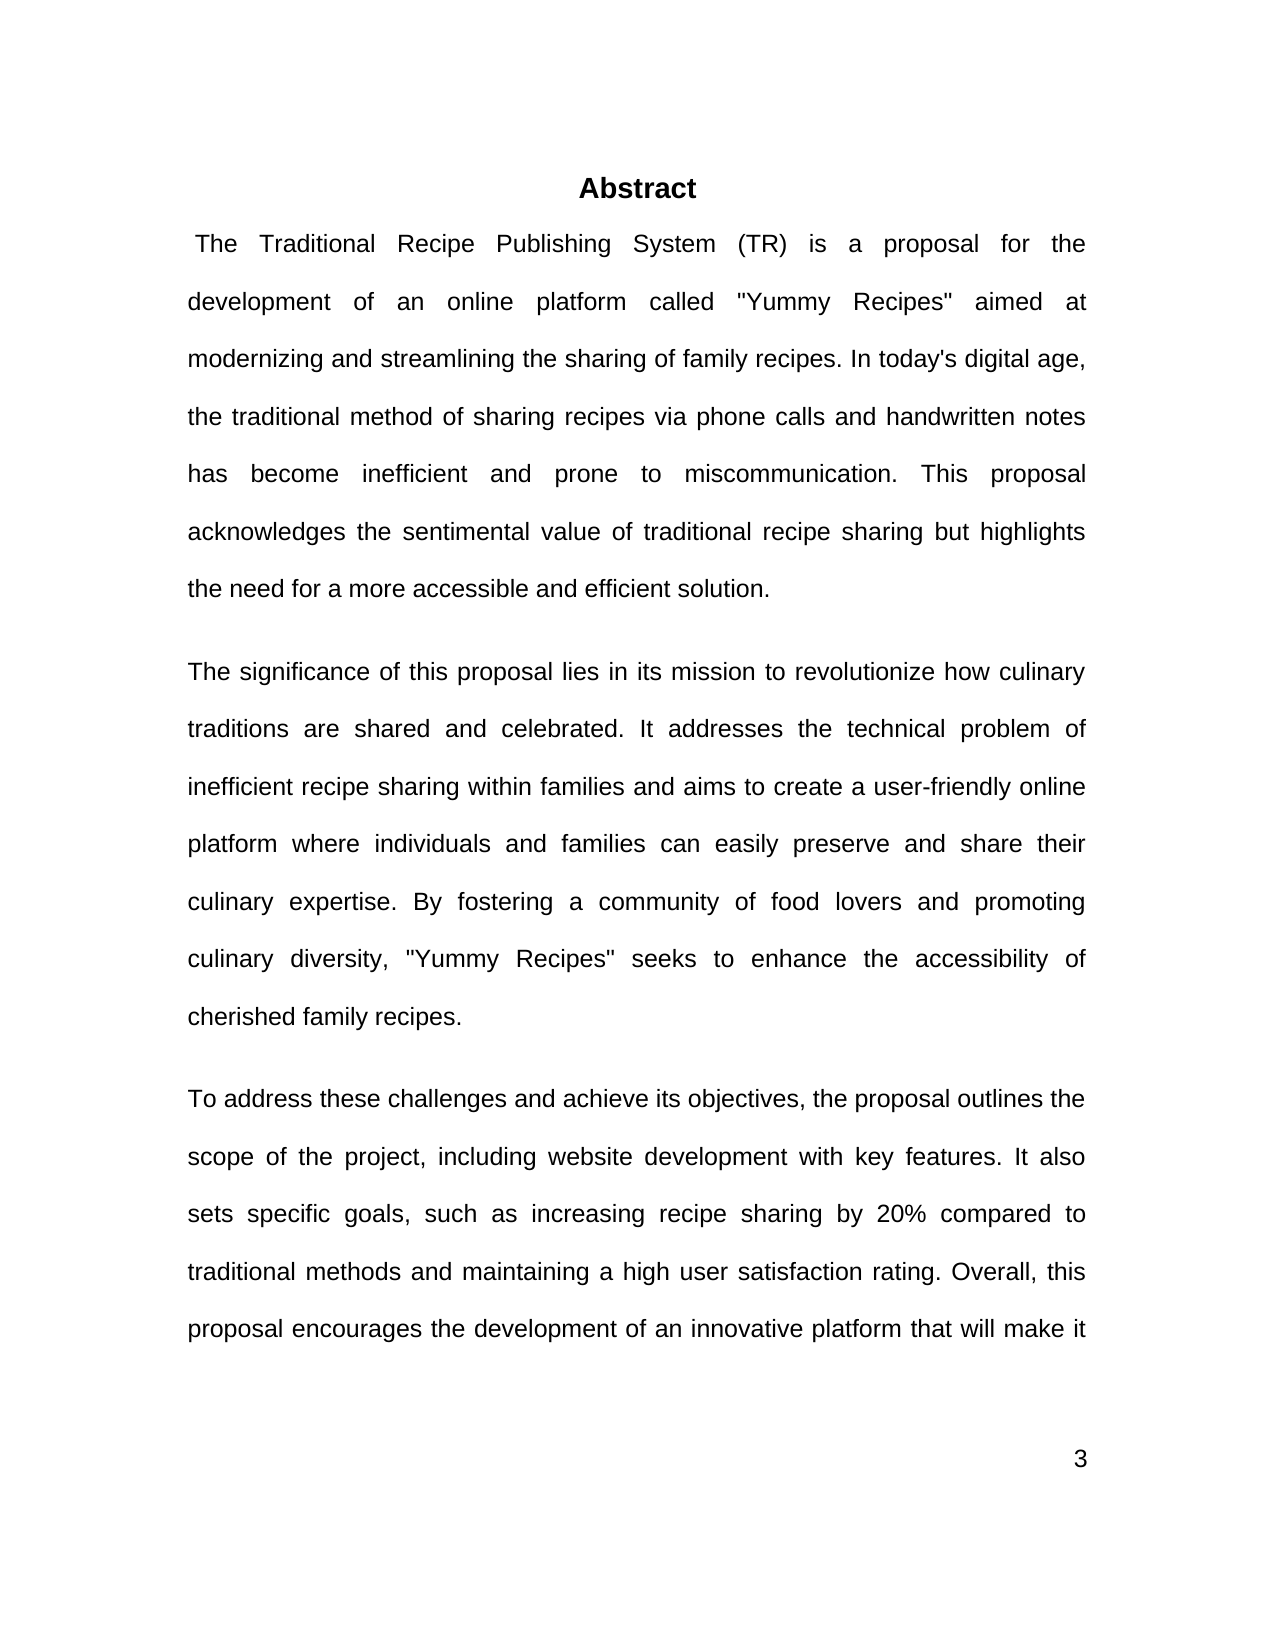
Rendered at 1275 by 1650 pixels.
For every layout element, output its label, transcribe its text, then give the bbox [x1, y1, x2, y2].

text The significance of this proposal lies in its mission to revolutionize how culinary traditions are shared and celebrated. It addresses the technical problem of inefficient recipe sharing within families and aims to create a user-friendly online platform where individuals and families can easily preserve and share their culinary expertise. By fostering a community of food lovers and promoting culinary diversity, "Yummy Recipes" seeks to enhance the accessibility of cherished family recipes. [187, 657, 1087, 1031]
subtitle Abstract [187, 171, 1087, 204]
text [187, 1084, 1087, 1343]
text The Traditional Recipe Publishing System (TR) is a proposal for the development of an online platform called "Yummy Recipes" aimed at modernizing and streamlining the sharing of family recipes. In today's digital age, the traditional method of sharing recipes via phone calls and handwritten notes has become inefficient and prone to miscommunication. This proposal acknowledges the sentimental value of traditional recipe sharing but highlights the need for a more accessible and efficient solution. [187, 229, 1087, 603]
